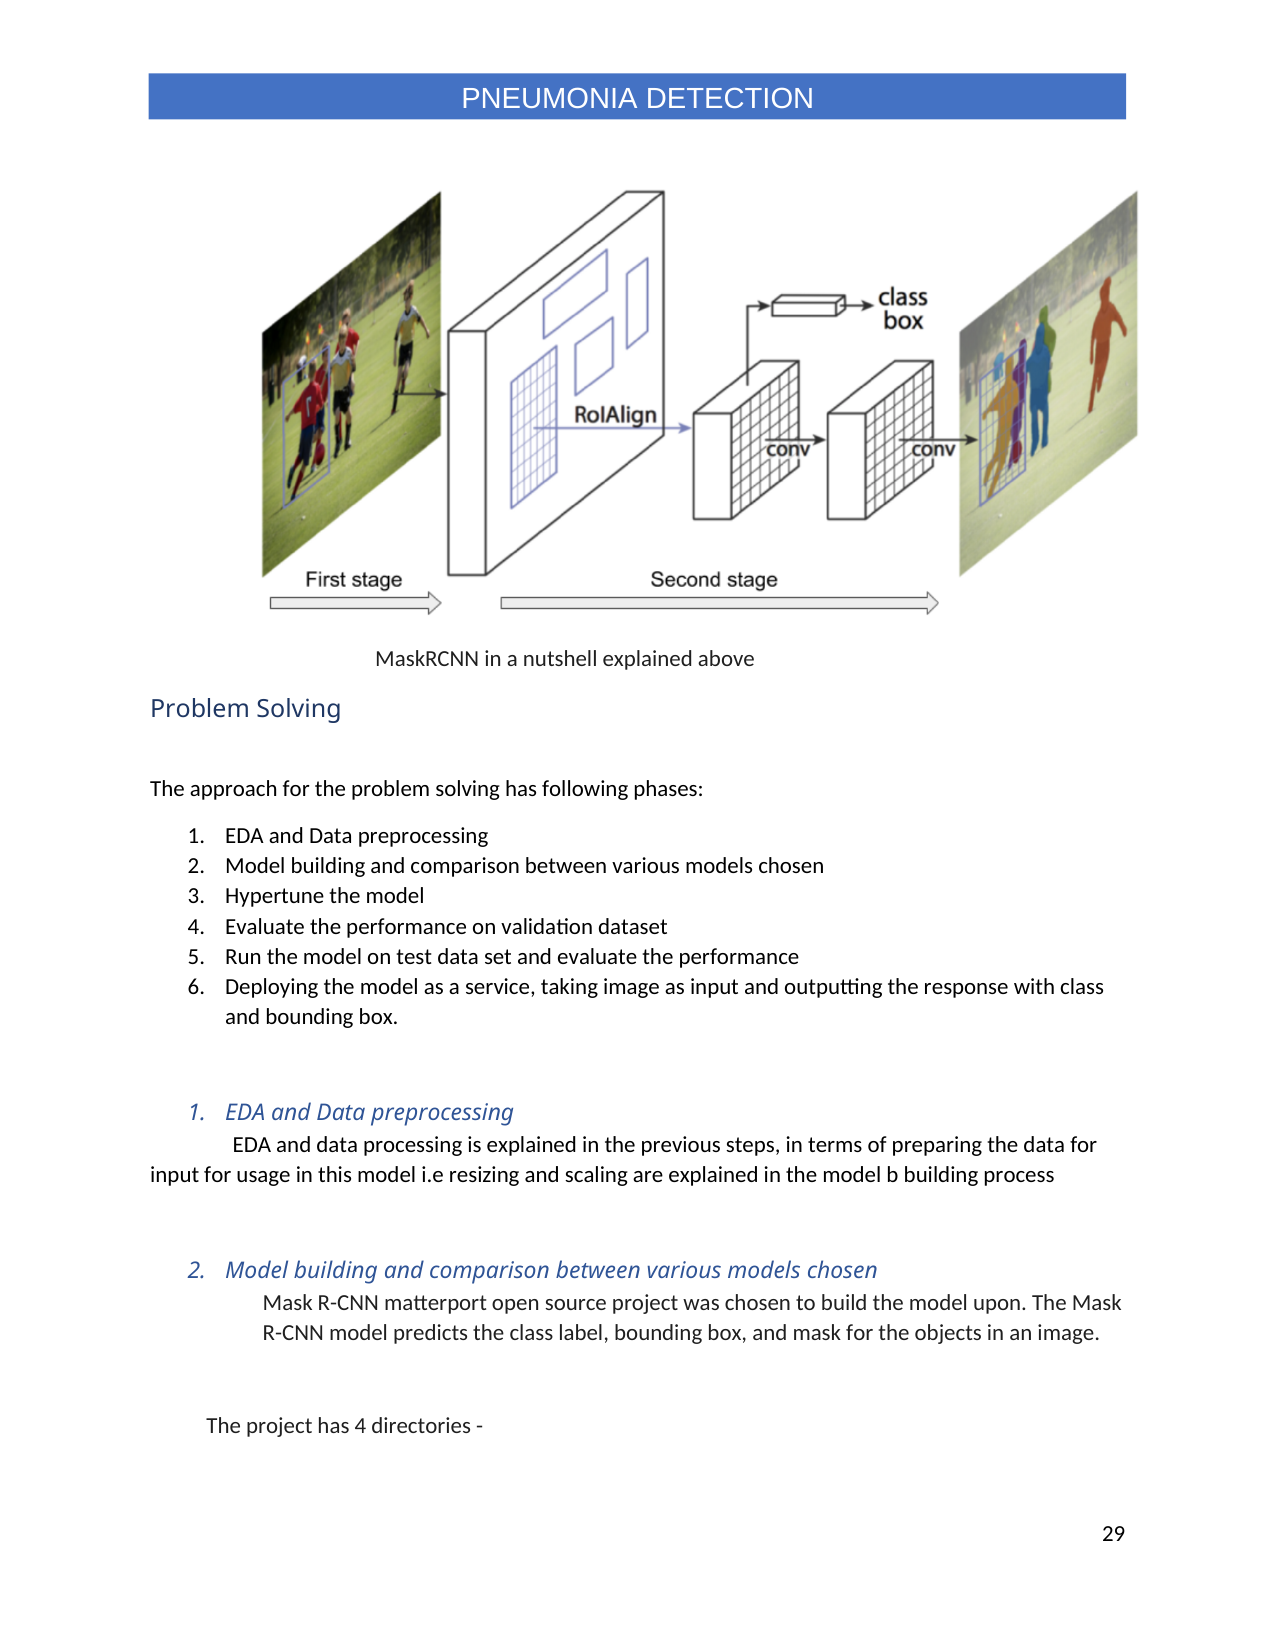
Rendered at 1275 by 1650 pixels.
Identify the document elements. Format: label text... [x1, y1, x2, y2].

list Evaluate the performance on validation dataset [187, 912, 1125, 940]
subtitle Model building and comparison between various models chosen [187, 1254, 1125, 1285]
text MaskRCNN in a nutshell explained above [206, 644, 1125, 672]
list EDA and Data preprocessing [187, 821, 1125, 849]
subtitle Problem Solving [150, 691, 1125, 725]
picture [206, 150, 1182, 625]
list Model building and comparison between various models chosen [187, 851, 1125, 879]
text The project has 4 directories - [206, 1412, 1125, 1440]
text EDA and data processing is explained in the previous steps, in terms of preparing the data for input for usage in this model i.e resizing and scaling are explained in the model b building process [150, 1130, 1125, 1188]
text The approach for the problem solving has following phases: [150, 774, 1125, 802]
text Mask R-CNN matterport open source project was chosen to build the model upon. The Mask R-CNN model predicts the class label, bounding box, and mask for the objects in an image. [206, 1288, 1125, 1346]
subtitle EDA and Data preprocessing [187, 1096, 1125, 1127]
list Hypertune the model [187, 882, 1125, 910]
list Run the model on test data set and evaluate the performance [187, 942, 1125, 970]
list Deploying the model as a service, taking image as input and outputting the response with class and bounding box. [187, 972, 1125, 1031]
